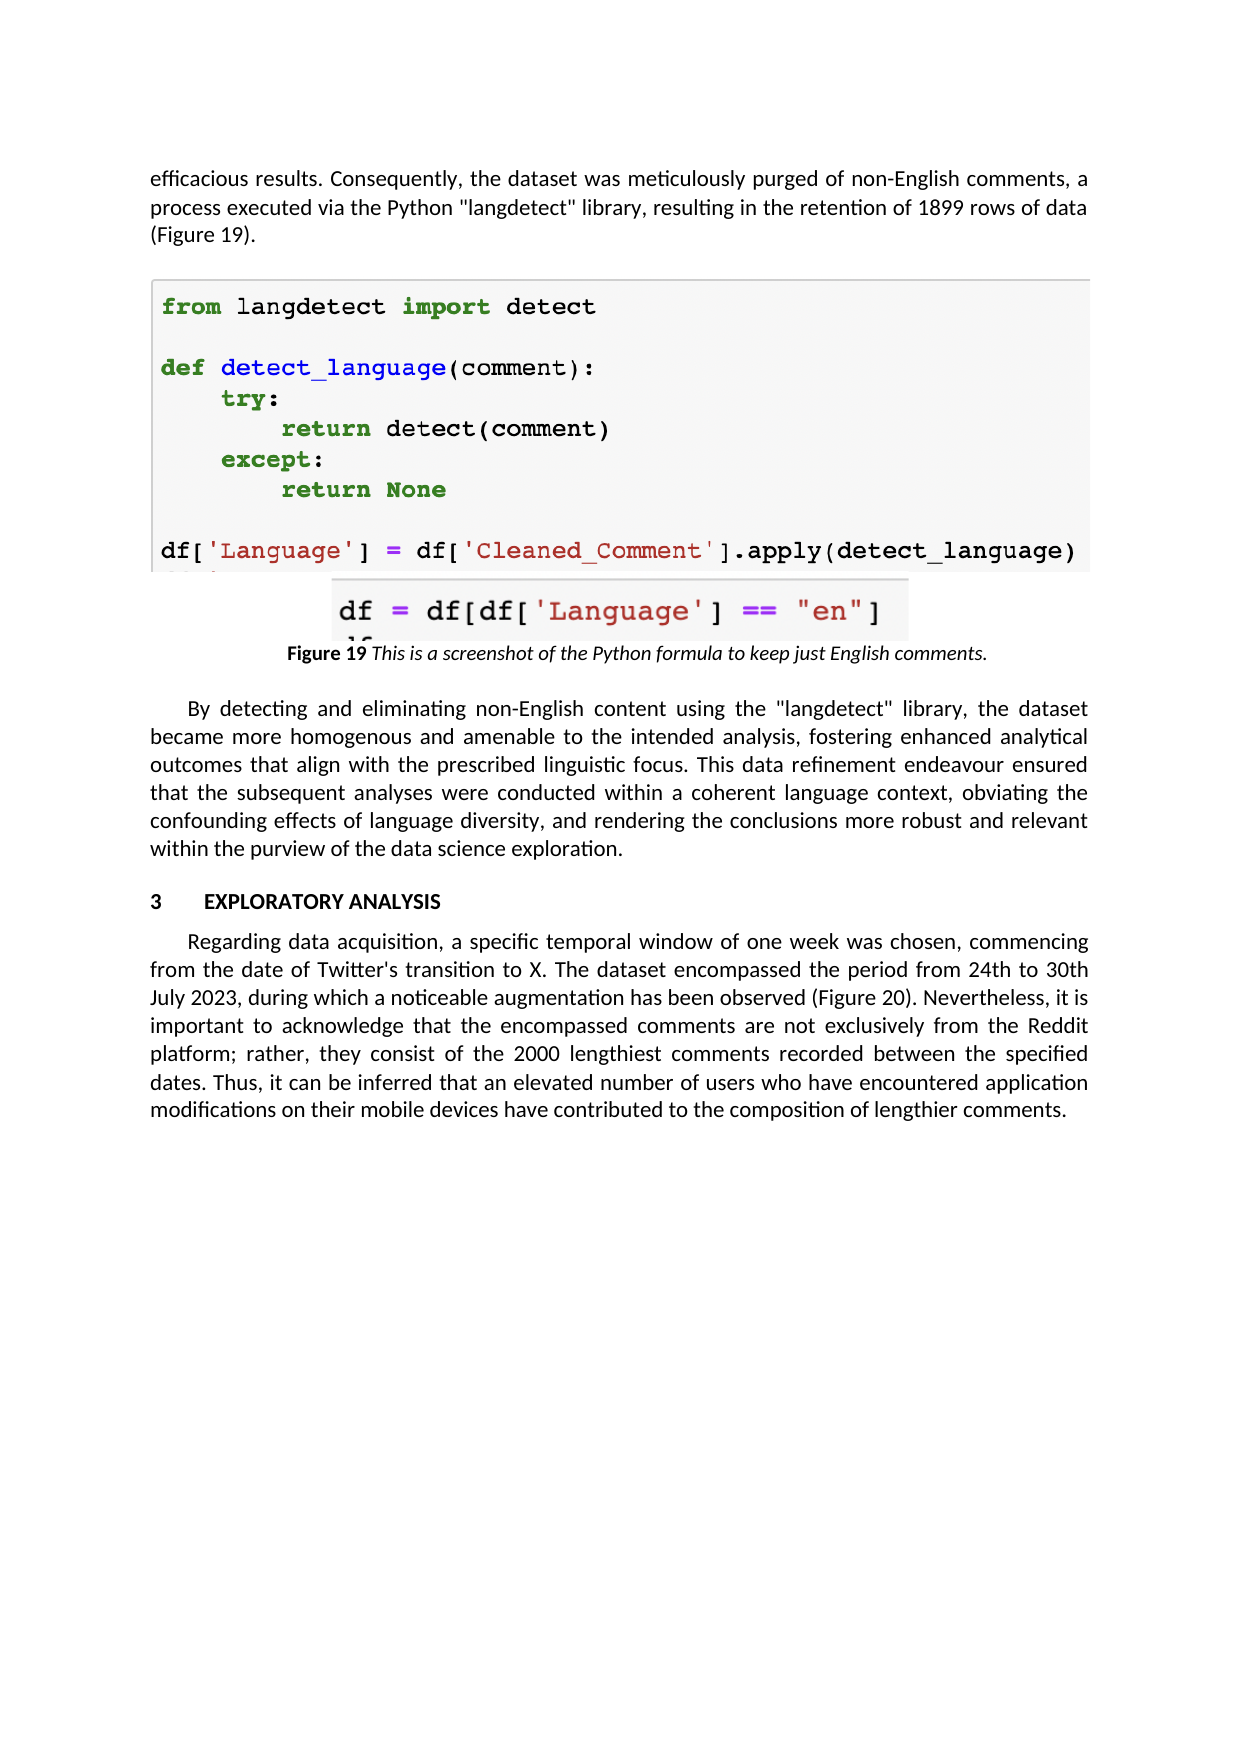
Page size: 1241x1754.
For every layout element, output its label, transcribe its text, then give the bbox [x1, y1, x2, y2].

text By detecting and eliminating non-English content using the "langdetect" library, the dataset became more homogenous and amenable to the intended analysis, fostering enhanced analytical outcomes that align with the prescribed linguistic focus. This data refinement endeavour ensured that the subsequent analyses were conducted within a coherent language context, obviating the confounding effects of language diversity, and rendering the conclusions more robust and relevant within the purview of the data science exploration. [150, 694, 1090, 862]
text Figure 19 This is a screenshot of the Python formula to keep just English comments. [150, 640, 1090, 666]
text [150, 164, 1090, 249]
subtitle EXPLORATORY ANALYSIS [150, 887, 1090, 915]
text Regarding data acquisition, a specific temporal window of one week was chosen, commencing from the date of Twitter's transition to X. The dataset encompassed the period from 24th to 30th July 2023, during which a noticeable augmentation has been observed (Figure 20). Nevertheless, it is important to acknowledge that the encompassed comments are not exclusively from the Reddit platform; rather, they consist of the 2000 lengthiest comments recorded between the specified dates. Thus, it can be inferred that an elevated number of users who have encountered application modifications on their mobile devices have contributed to the composition of lengthier comments. [150, 927, 1090, 1124]
picture [150, 276, 1091, 641]
